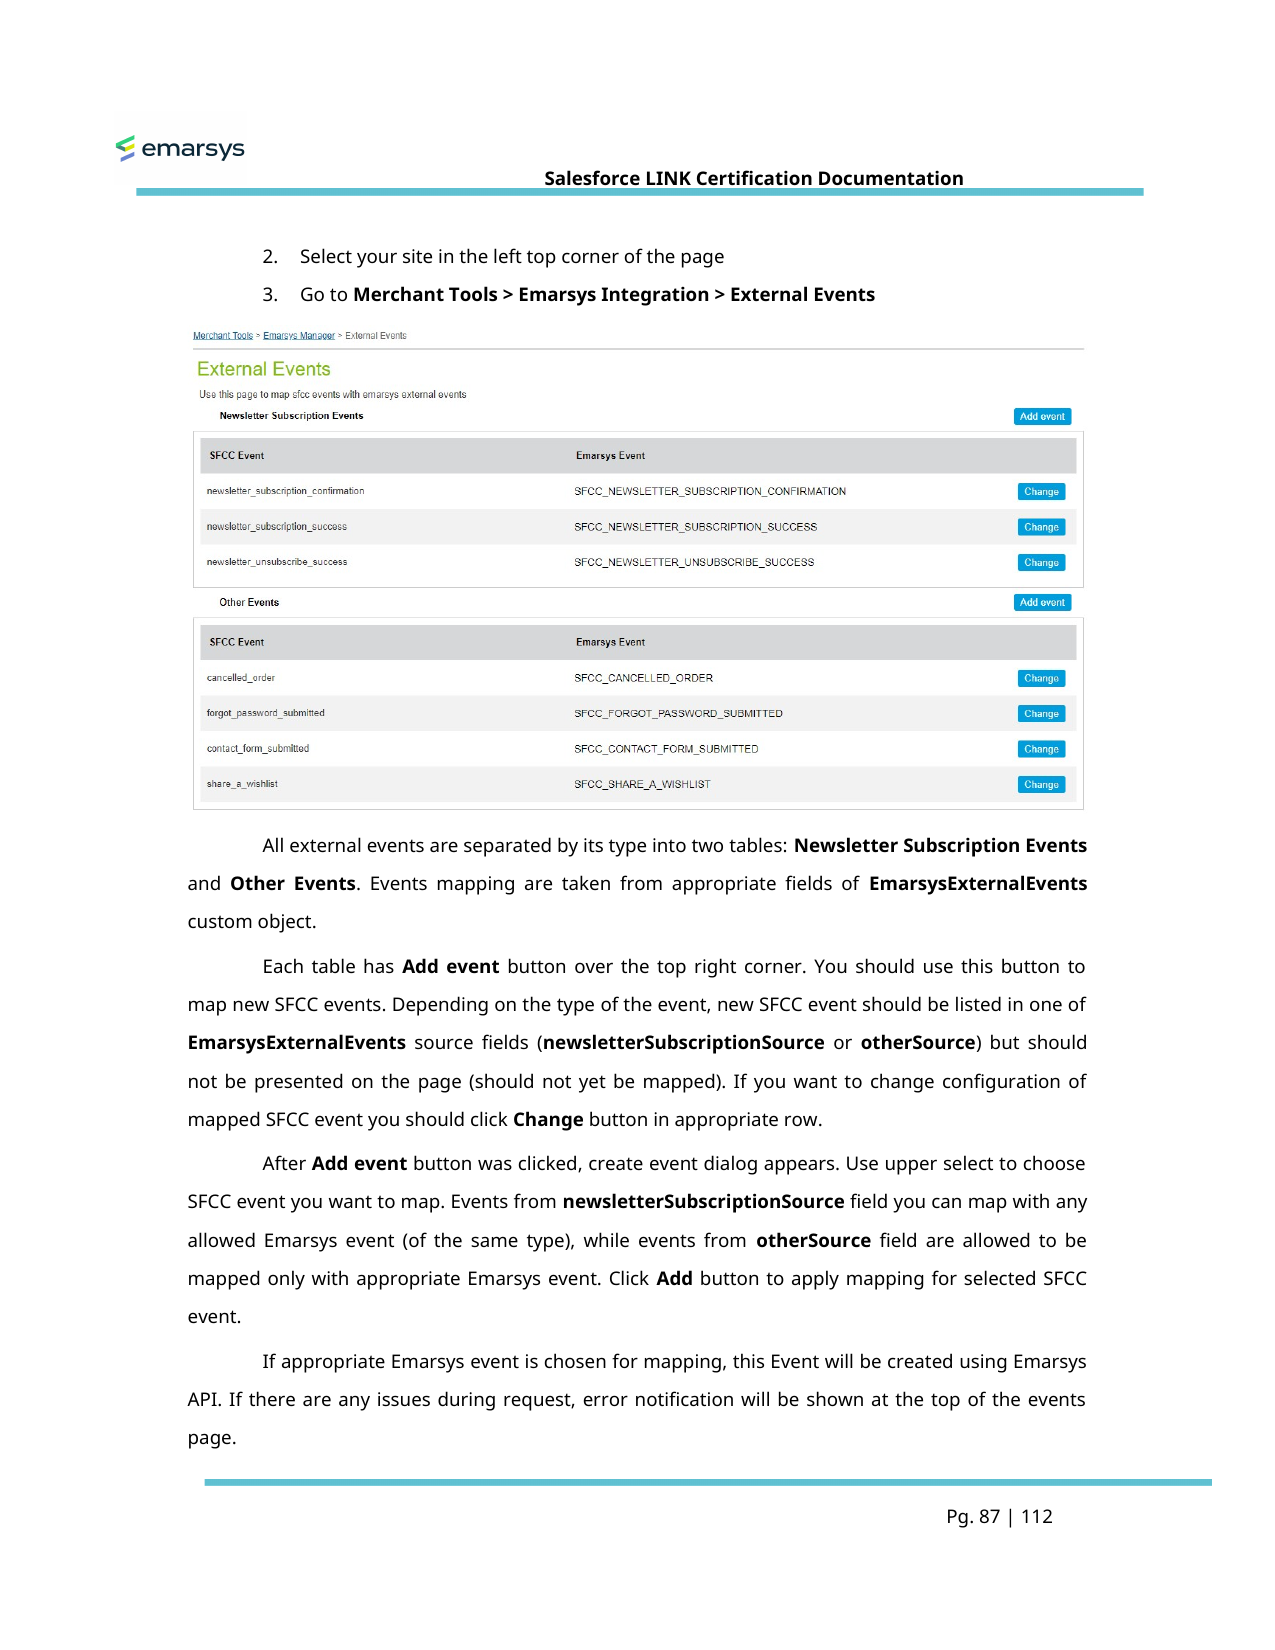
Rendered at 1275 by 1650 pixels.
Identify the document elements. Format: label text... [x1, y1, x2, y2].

picture [113, 111, 247, 185]
text After Add event button was clicked, create event dialog appears. Use upper select to choose SFCC event you want to map. Events from newsletterSubscriptionSource field you can map with any allowed Emarsys event (of the same type), while events from otherSource field are allowed to be mapped only with appropriate Emarsys event. Click Add button to apply mapping for selected SFCC event. [187, 1151, 1087, 1329]
picture [187, 325, 1088, 814]
list Go to Merchant Tools > Emarsys Integration > External Events [262, 281, 1087, 307]
list Select your site in the left top corner of the page [262, 243, 1087, 269]
text If appropriate Emarsys event is chosen for mapping, this Event will be created using Emarsys API. If there are any issues during request, error notification will be shown at the top of the events page. [187, 1348, 1087, 1450]
picture [204, 1479, 1212, 1486]
picture [136, 188, 1144, 196]
text Each table has Add event button over the top right corner. You should use this button to map new SFCC events. Depending on the type of the event, new SFCC event should be listed in one of EmarsysExternalEvents source fields (newsletterSubscriptionSource or otherSource) but should not be presented on the page (should not yet be mapped). If you want to change configuration of mapped SFCC event you should click Change button in appropriate row. [187, 953, 1087, 1132]
text All external events are separated by its type into two tables: Newsletter Subscription Events and Other Events. Events mapping are taken from appropriate fields of EmarsysExternalEvents custom object. [187, 832, 1087, 934]
